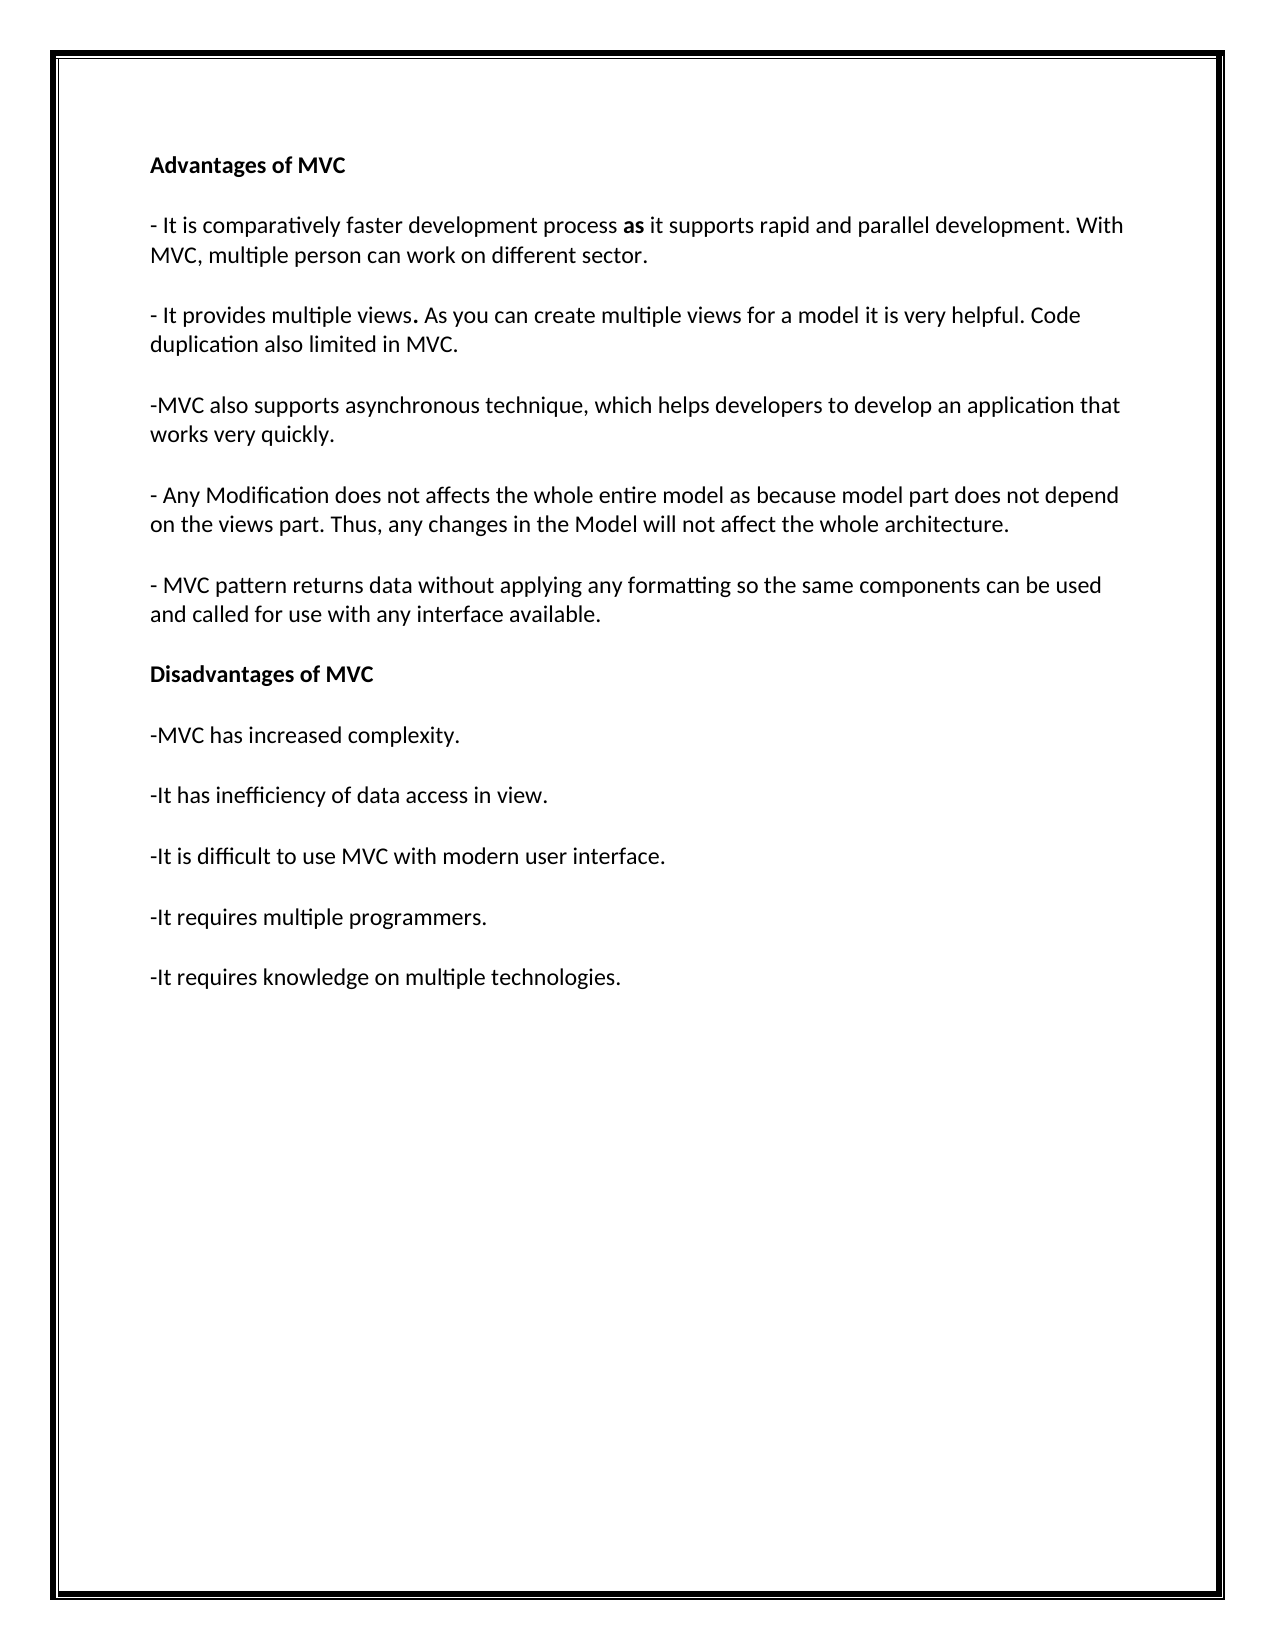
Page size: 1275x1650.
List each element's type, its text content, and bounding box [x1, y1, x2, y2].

text -It requires multiple programmers. [150, 902, 1125, 931]
text - It provides multiple views. As you can create multiple views for a model it is very helpful. Code duplication also limited in MVC. [150, 300, 1125, 359]
text Advantages of MVC [150, 150, 1125, 179]
text -MVC has increased complexity. [150, 720, 1125, 749]
text - It is comparatively faster development process as it supports rapid and parallel development. With MVC, multiple person can work on different sector. [150, 211, 1125, 269]
text -MVC also supports asynchronous technique, which helps developers to develop an application that works very quickly. [150, 390, 1125, 449]
text Disadvantages of MVC [150, 659, 1125, 689]
text - MVC pattern returns data without applying any formatting so the same components can be used and called for use with any interface available. [150, 570, 1125, 628]
text -It has inefficiency of data access in view. [150, 781, 1125, 810]
text - Any Modification does not affects the whole entire model as because model part does not depend on the views part. Thus, any changes in the Model will not affect the whole architecture. [150, 480, 1125, 538]
text -It is difficult to use MVC with modern user interface. [150, 841, 1125, 870]
text -It requires knowledge on multiple technologies. [150, 962, 1125, 991]
